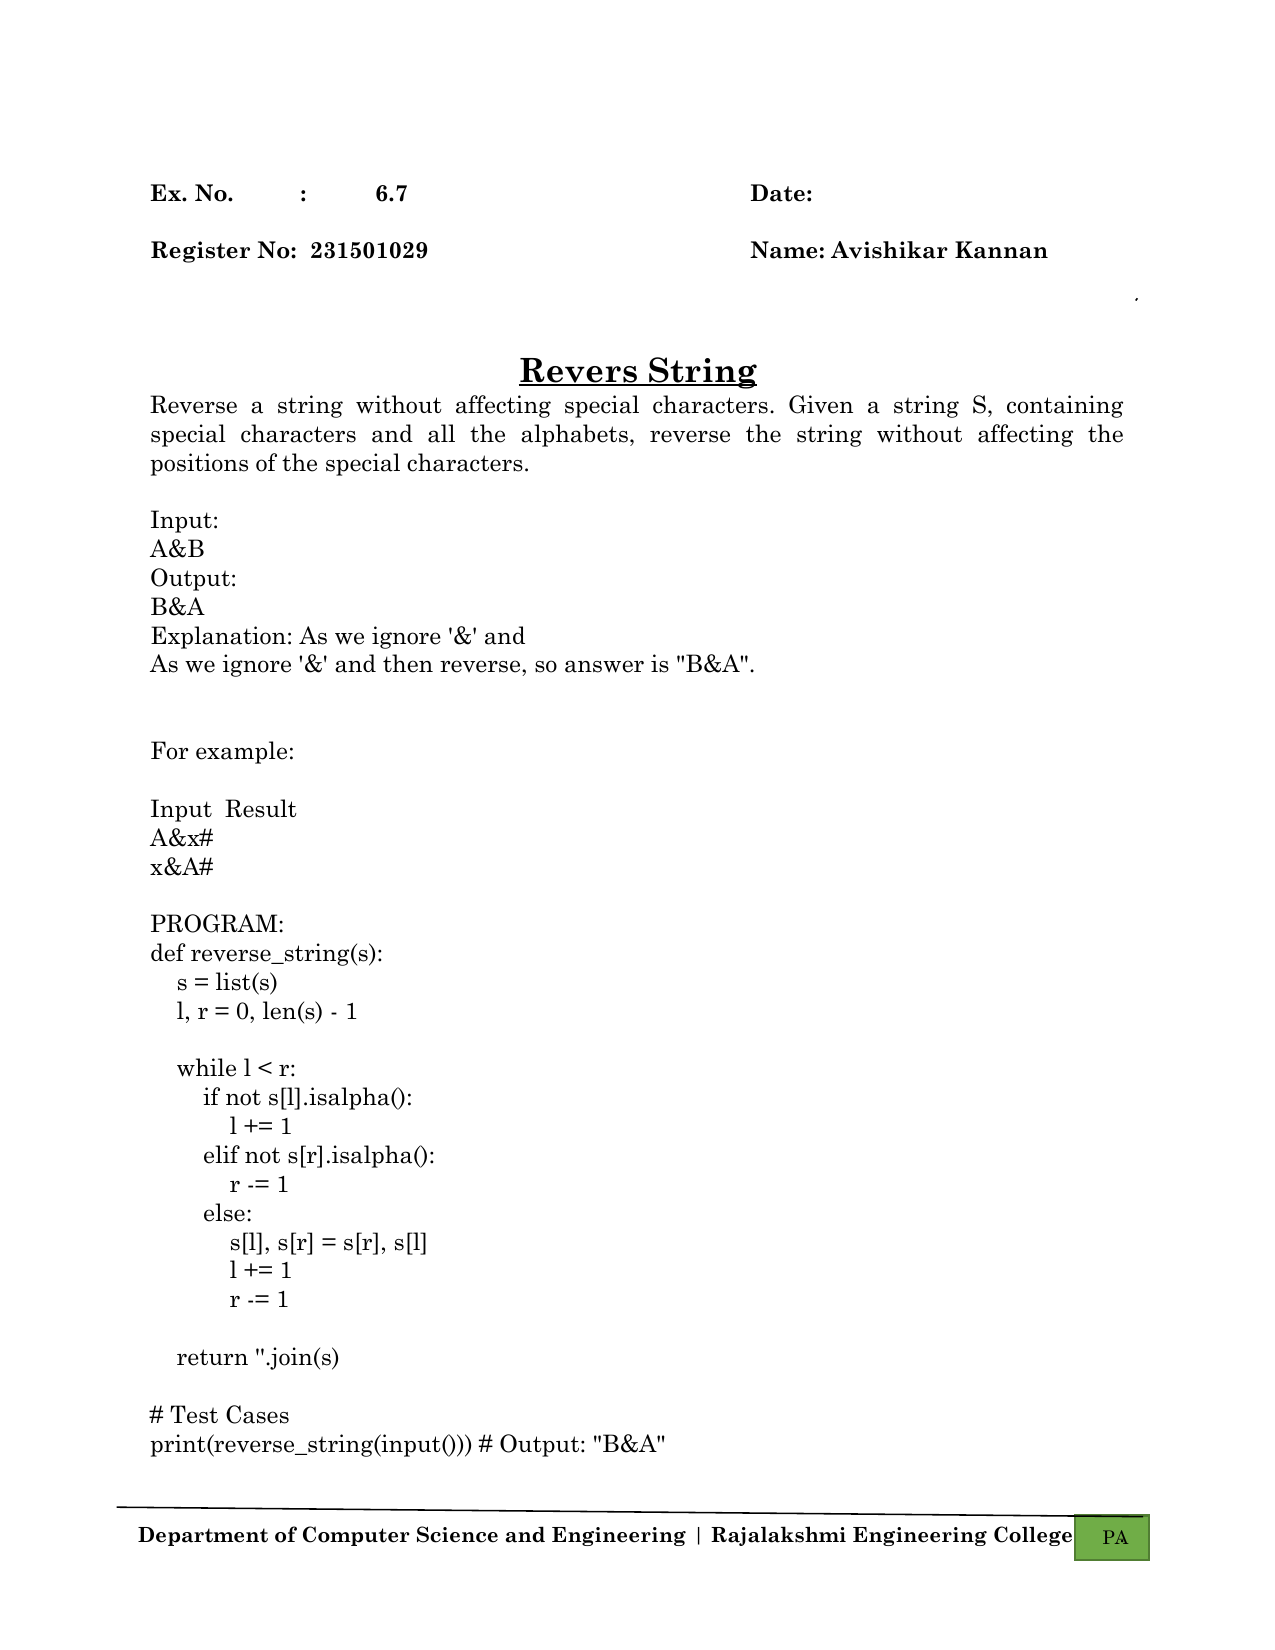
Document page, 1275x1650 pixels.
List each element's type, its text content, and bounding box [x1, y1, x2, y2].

text Reverse a string without affecting special characters. Given a string S, containing special characters and all the alphabets, reverse the string without affecting the positions of the special characters. [150, 389, 1125, 476]
text r -= 1 [150, 1169, 1125, 1197]
text Input: [150, 505, 1125, 534]
text print(reverse_string(input())) # Output: "B&A" [150, 1428, 1125, 1457]
text B&A [150, 592, 1125, 620]
text l += 1 [150, 1111, 1125, 1140]
text r -= 1 [150, 1284, 1125, 1313]
text x&A# [150, 851, 1125, 880]
text Output: [150, 563, 1125, 592]
text PROGRAM: [150, 909, 1125, 938]
text As we ignore '&' and then reverse, so answer is "B&A". [150, 649, 1125, 678]
text l, r = 0, len(s) - 1 [150, 996, 1125, 1024]
text s[l], s[r] = s[r], s[l] [150, 1226, 1125, 1255]
text def reverse_string(s): [150, 938, 1125, 967]
text else: [150, 1197, 1125, 1226]
text For example: [150, 736, 1125, 765]
text Ex. No. : 6.7 Date: [150, 179, 1125, 207]
text A&B [150, 534, 1125, 563]
text A&x# [150, 822, 1125, 851]
text while l < r: [150, 1053, 1125, 1082]
text Input Result [150, 793, 1125, 822]
text l += 1 [150, 1255, 1125, 1284]
text s = list(s) [150, 967, 1125, 996]
text Register No: 231501029 Name: Avishikar Kannan [150, 236, 1125, 263]
text Revers String [150, 349, 1125, 389]
text return ''.join(s) [150, 1342, 1125, 1371]
text Explanation: As we ignore '&' and [150, 620, 1125, 649]
text elif not s[r].isalpha(): [150, 1140, 1125, 1169]
text # Test Cases [150, 1399, 1125, 1428]
text if not s[l].isalpha(): [150, 1082, 1125, 1111]
